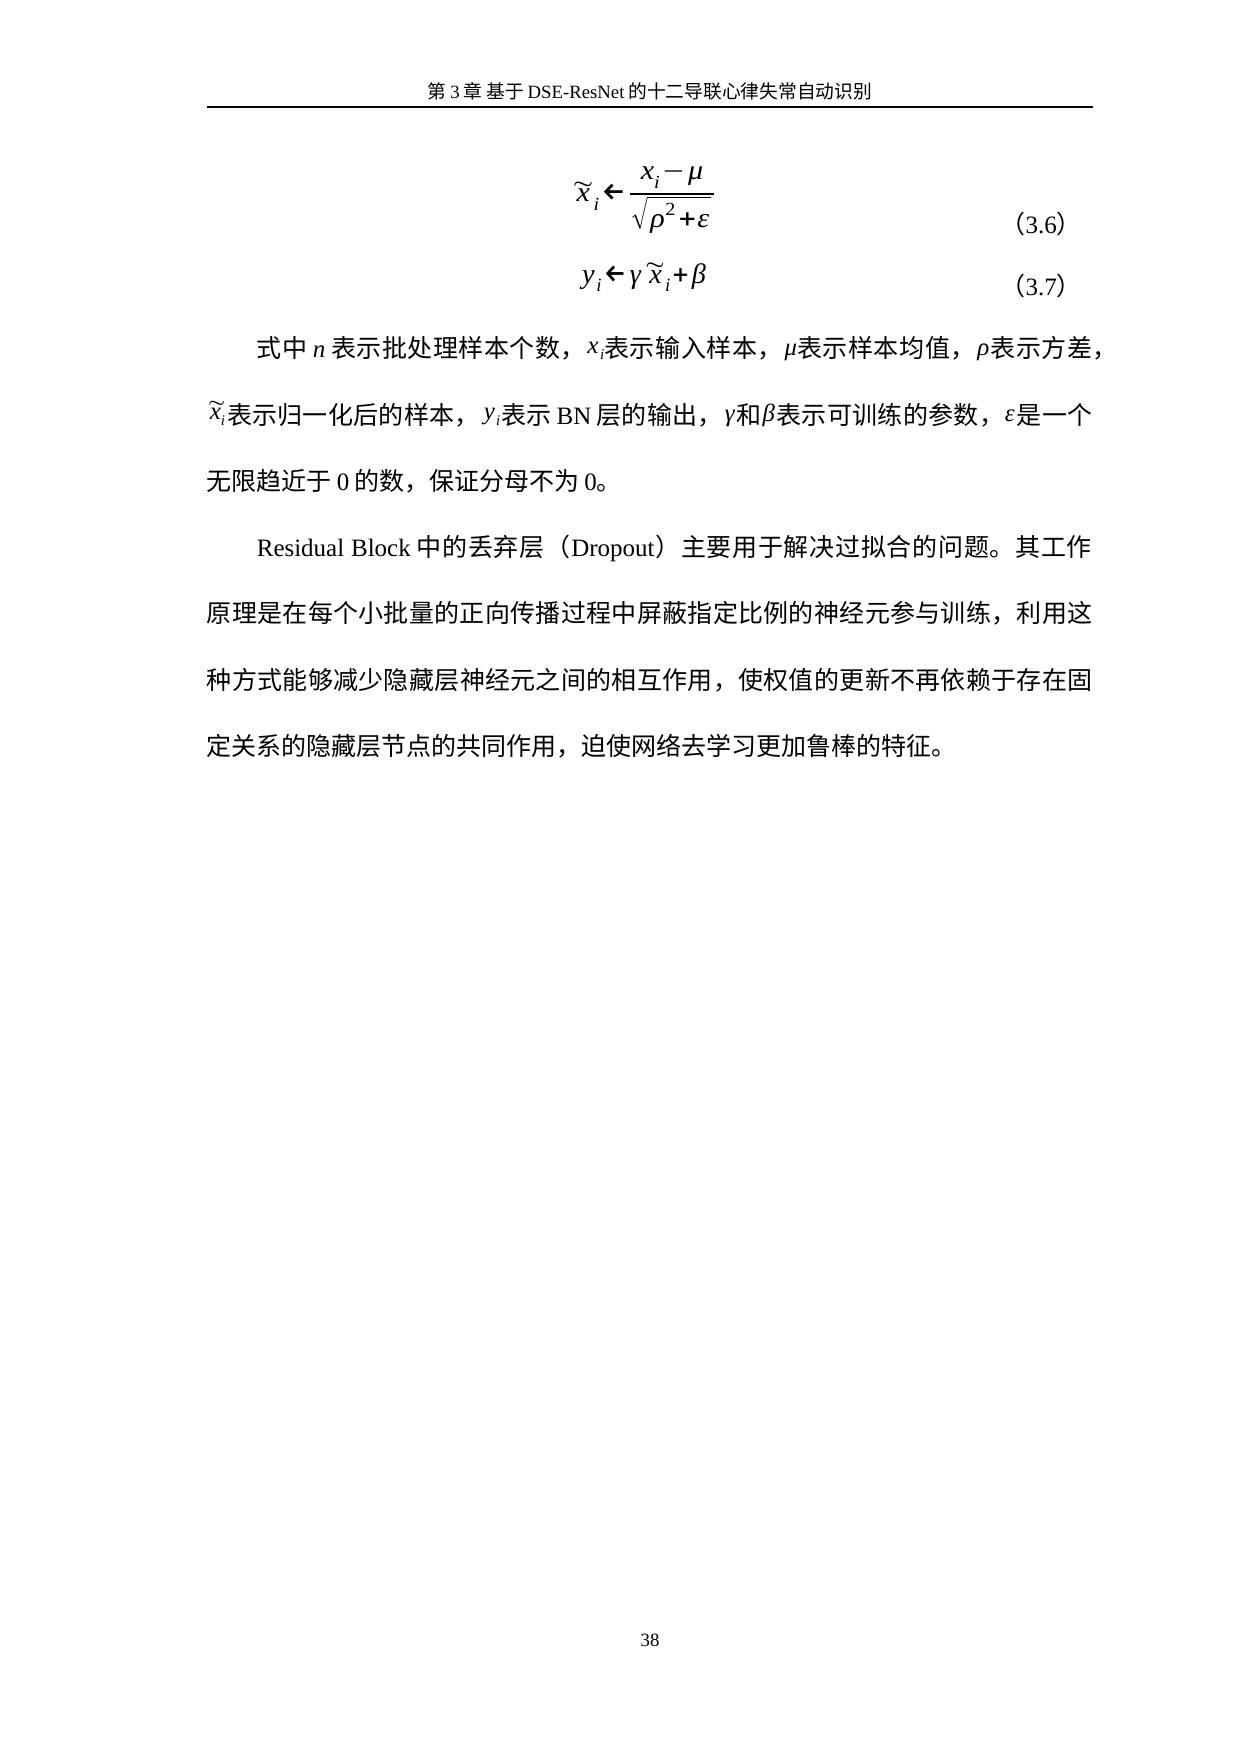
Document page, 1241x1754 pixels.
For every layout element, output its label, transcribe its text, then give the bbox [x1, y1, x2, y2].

text （3.6） [207, 148, 1093, 248]
text Residual Block中的丢弃层（Dropout）主要用于解决过拟合的问题。其工作原理是在每个小批量的正向传播过程中屏蔽指定比例的神经元参与训练，利用这种方式能够减少隐藏层神经元之间的相互作用，使权值的更新不再依赖于存在固定关系的隐藏层节点的共同作用，迫使网络去学习更加鲁棒的特征。 [207, 513, 1093, 778]
text （3.7） [207, 248, 1093, 314]
text 式中n表示批处理样本个数，表示输入样本，表示样本均值，表示方差，表示归一化后的样本，表示BN层的输出，和表示可训练的参数，是一个无限趋近于0的数，保证分母不为0。 [207, 314, 1093, 513]
